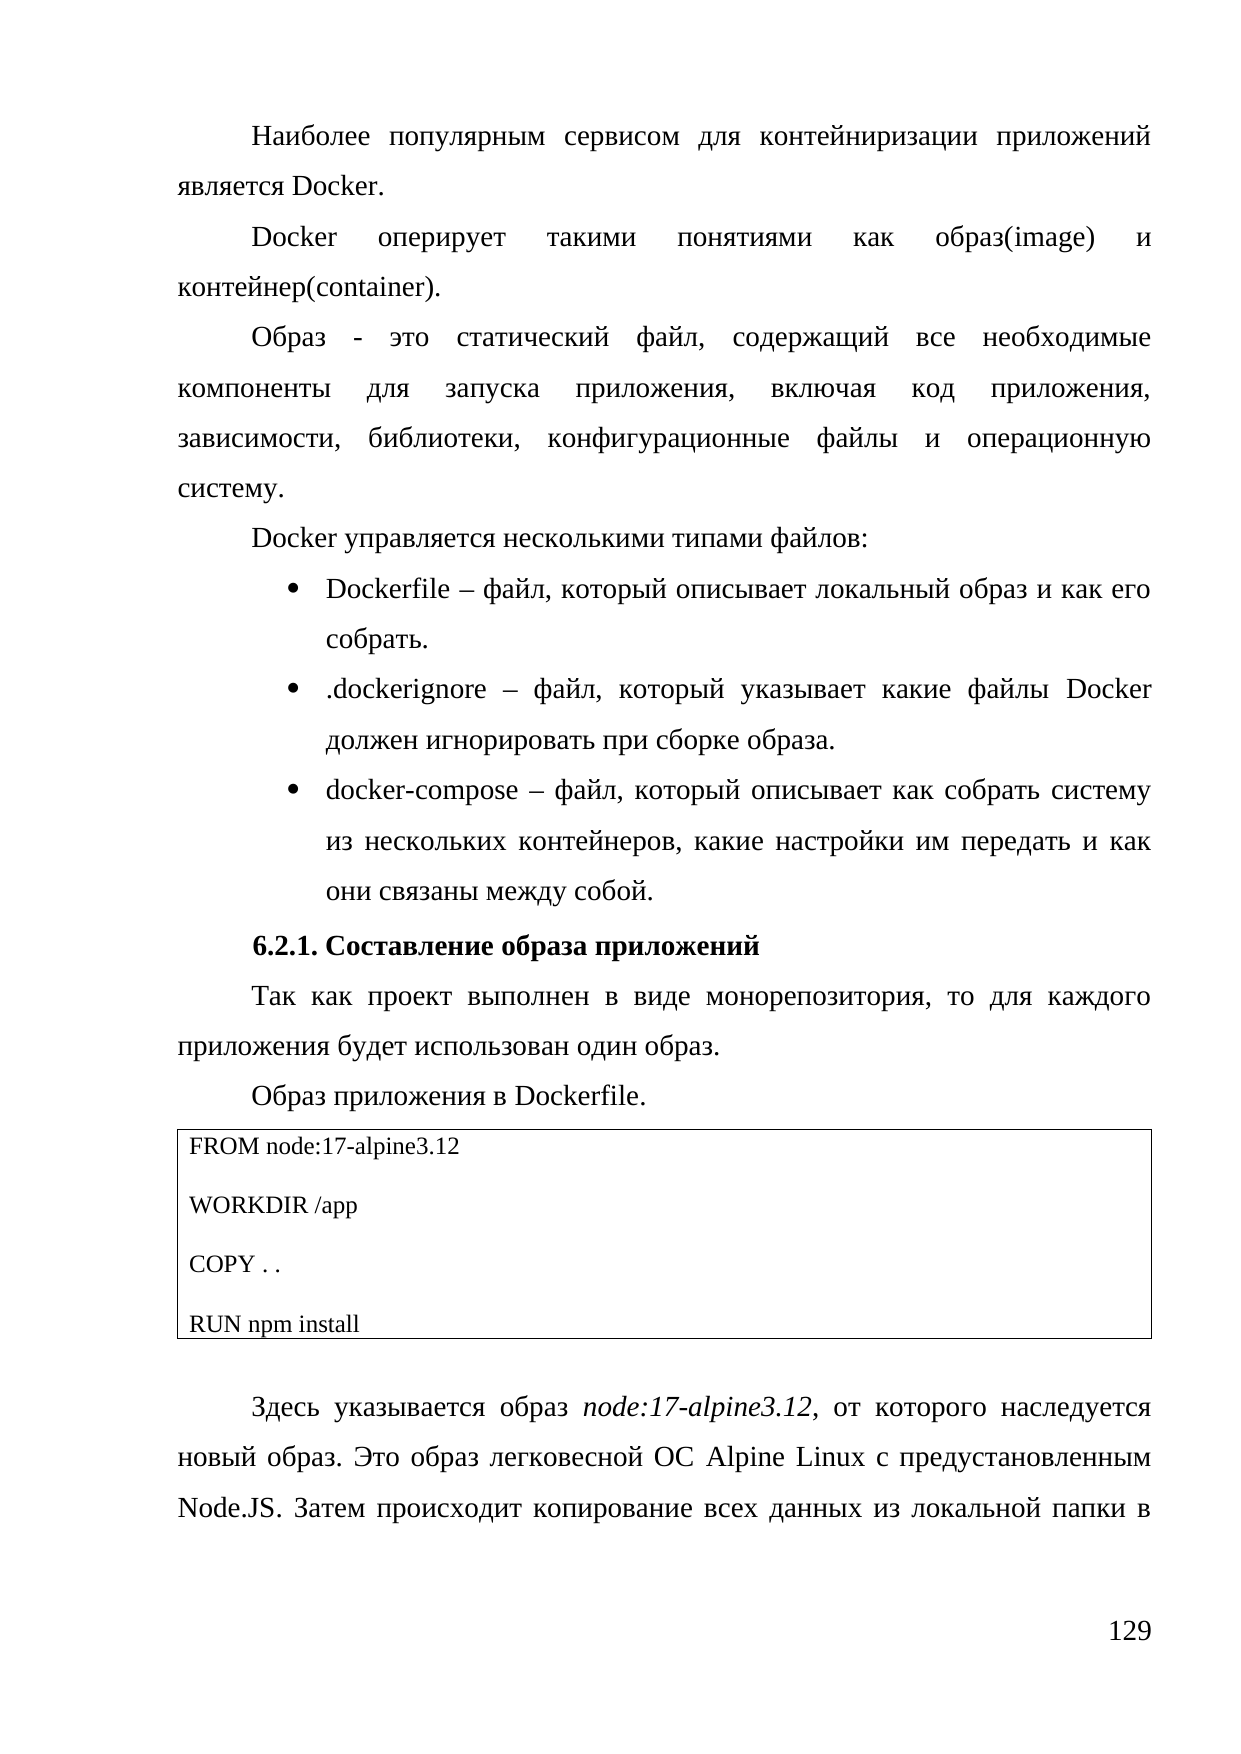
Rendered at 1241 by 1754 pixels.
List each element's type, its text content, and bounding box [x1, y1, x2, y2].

list docker-compose – файл, который описывает как собрать систему из нескольких контейнеров, какие настройки им передать и как они связаны между собой. [288, 772, 1152, 907]
text Docker оперирует такими понятиями как образ(image) и контейнер(container). [177, 219, 1152, 303]
subtitle Составление образа приложений [252, 928, 1152, 961]
text Так как проект выполнен в виде монорепозитория, то для каждого приложения будет использован один образ. [177, 978, 1152, 1062]
text Образ - это статический файл, содержащий все необходимые компоненты для запуска приложения, включая код приложения, зависимости, библиотеки, конфигурационные файлы и операционную систему. [177, 319, 1152, 504]
text Docker управляется несколькими типами файлов: [177, 521, 1152, 554]
text Образ приложения в Dockerfile. [177, 1078, 1152, 1112]
list Dockerfile – файл, который описывает локальный образ и как его собрать. [288, 571, 1152, 655]
list .dockerignore – файл, который указывает какие файлы Docker должен игнорировать при сборке образа. [288, 672, 1152, 756]
text Наиболее популярным сервисом для контейниризации приложений является Docker. [177, 118, 1152, 202]
table_header FROM node:17-alpine3.12 WORKDIR /app COPY . . RUN npm install [178, 1130, 1151, 1338]
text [177, 1389, 1152, 1523]
